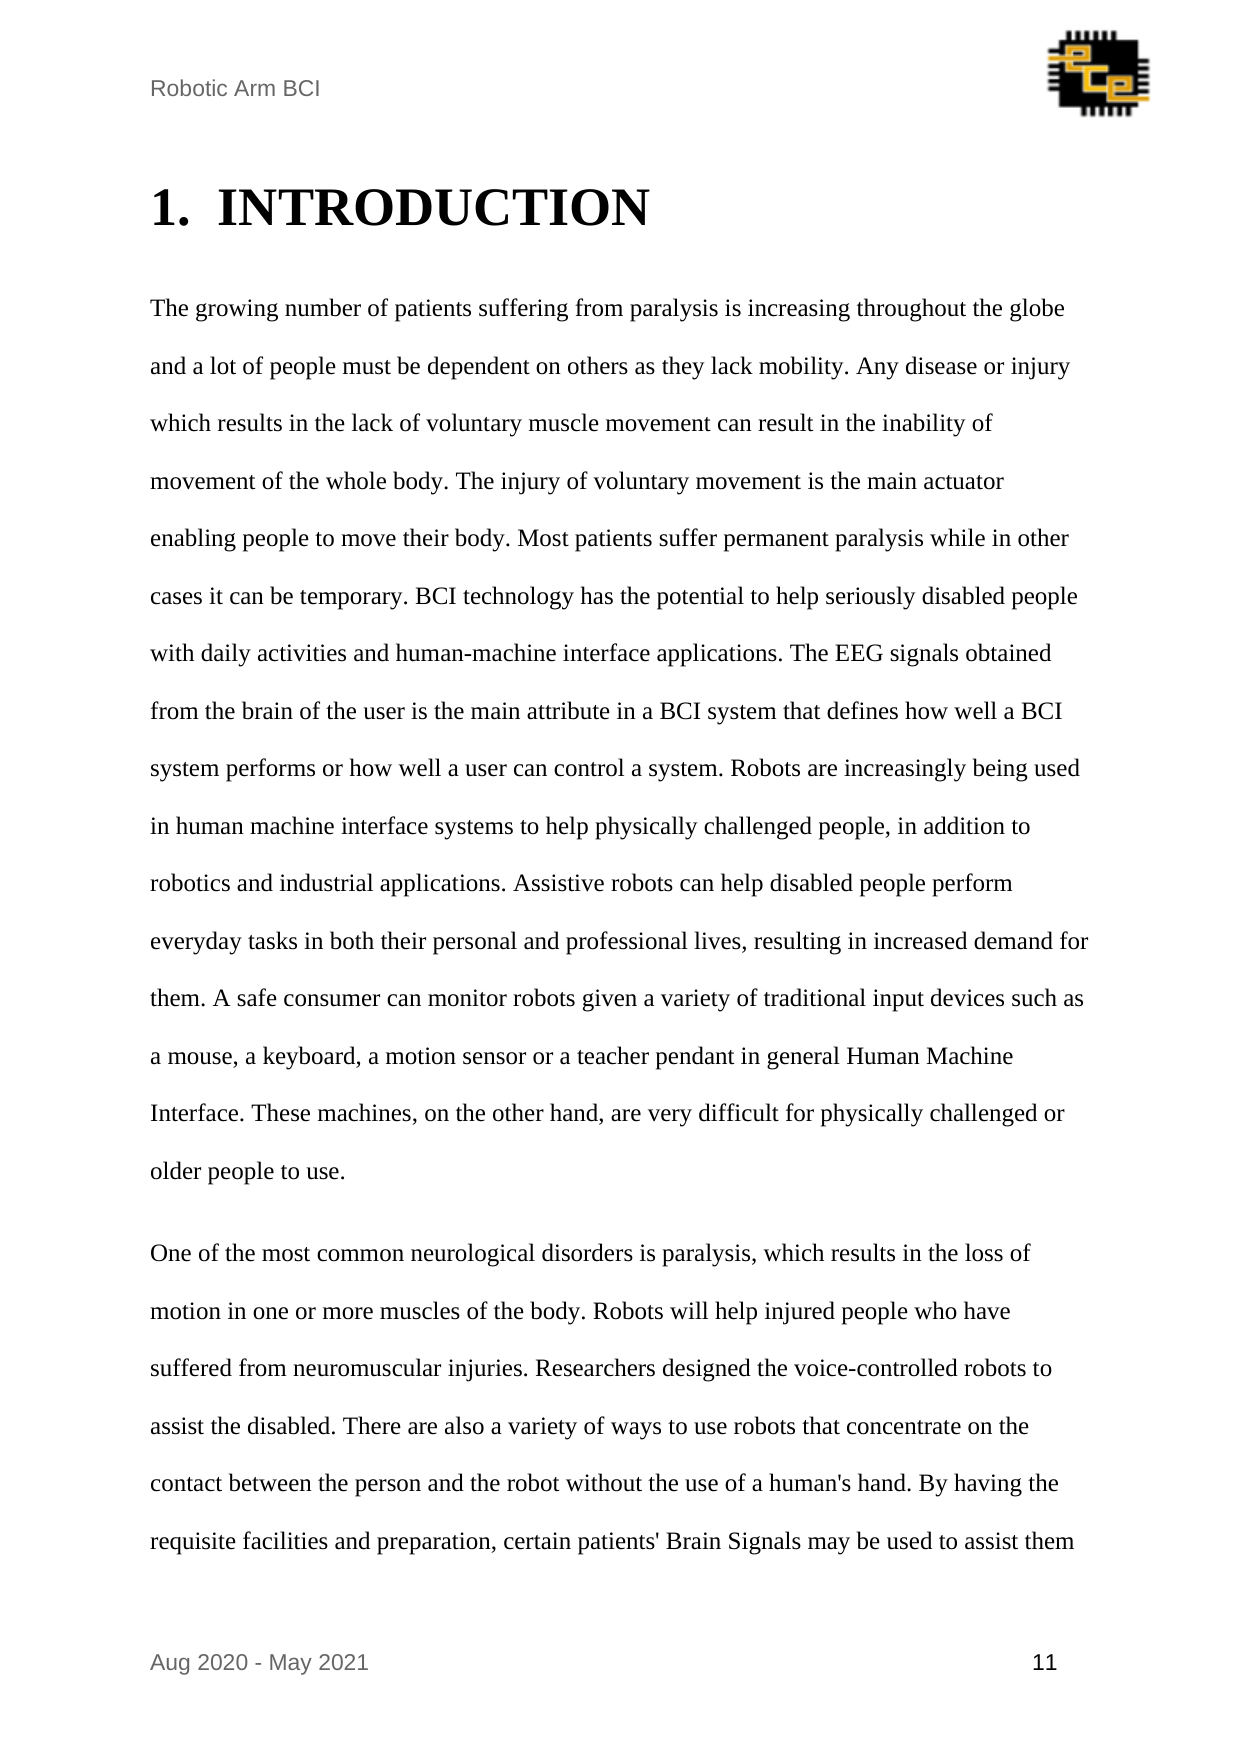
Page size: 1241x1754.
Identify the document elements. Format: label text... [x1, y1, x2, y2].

picture [1020, 18, 1185, 141]
text The growing number of patients suffering from paralysis is increasing throughout the globe and a lot of people must be dependent on others as they lack mobility. Any disease or injury which results in the lack of voluntary muscle movement can result in the inability of movement of the whole body. The injury of voluntary movement is the main actuator enabling people to move their body. Most patients suffer permanent paralysis while in other cases it can be temporary. BCI technology has the potential to help seriously disabled people with daily activities and human-machine interface applications. The EEG signals obtained from the brain of the user is the main attribute in a BCI system that defines how well a BCI system performs or how well a user can control a system. Robots are increasingly being used in human machine interface systems to help physically challenged people, in addition to robotics and industrial applications. Assistive robots can help disabled people perform everyday tasks in both their personal and professional lives, resulting in increased demand for them. A safe consumer can monitor robots given a variety of traditional input devices such as a mouse, a keyboard, a motion sensor or a teacher pendant in general Human Machine Interface. These machines, on the other hand, are very difficult for physically challenged or older people to use. [150, 293, 1090, 1185]
text 1. INTRODUCTION [150, 175, 1090, 237]
